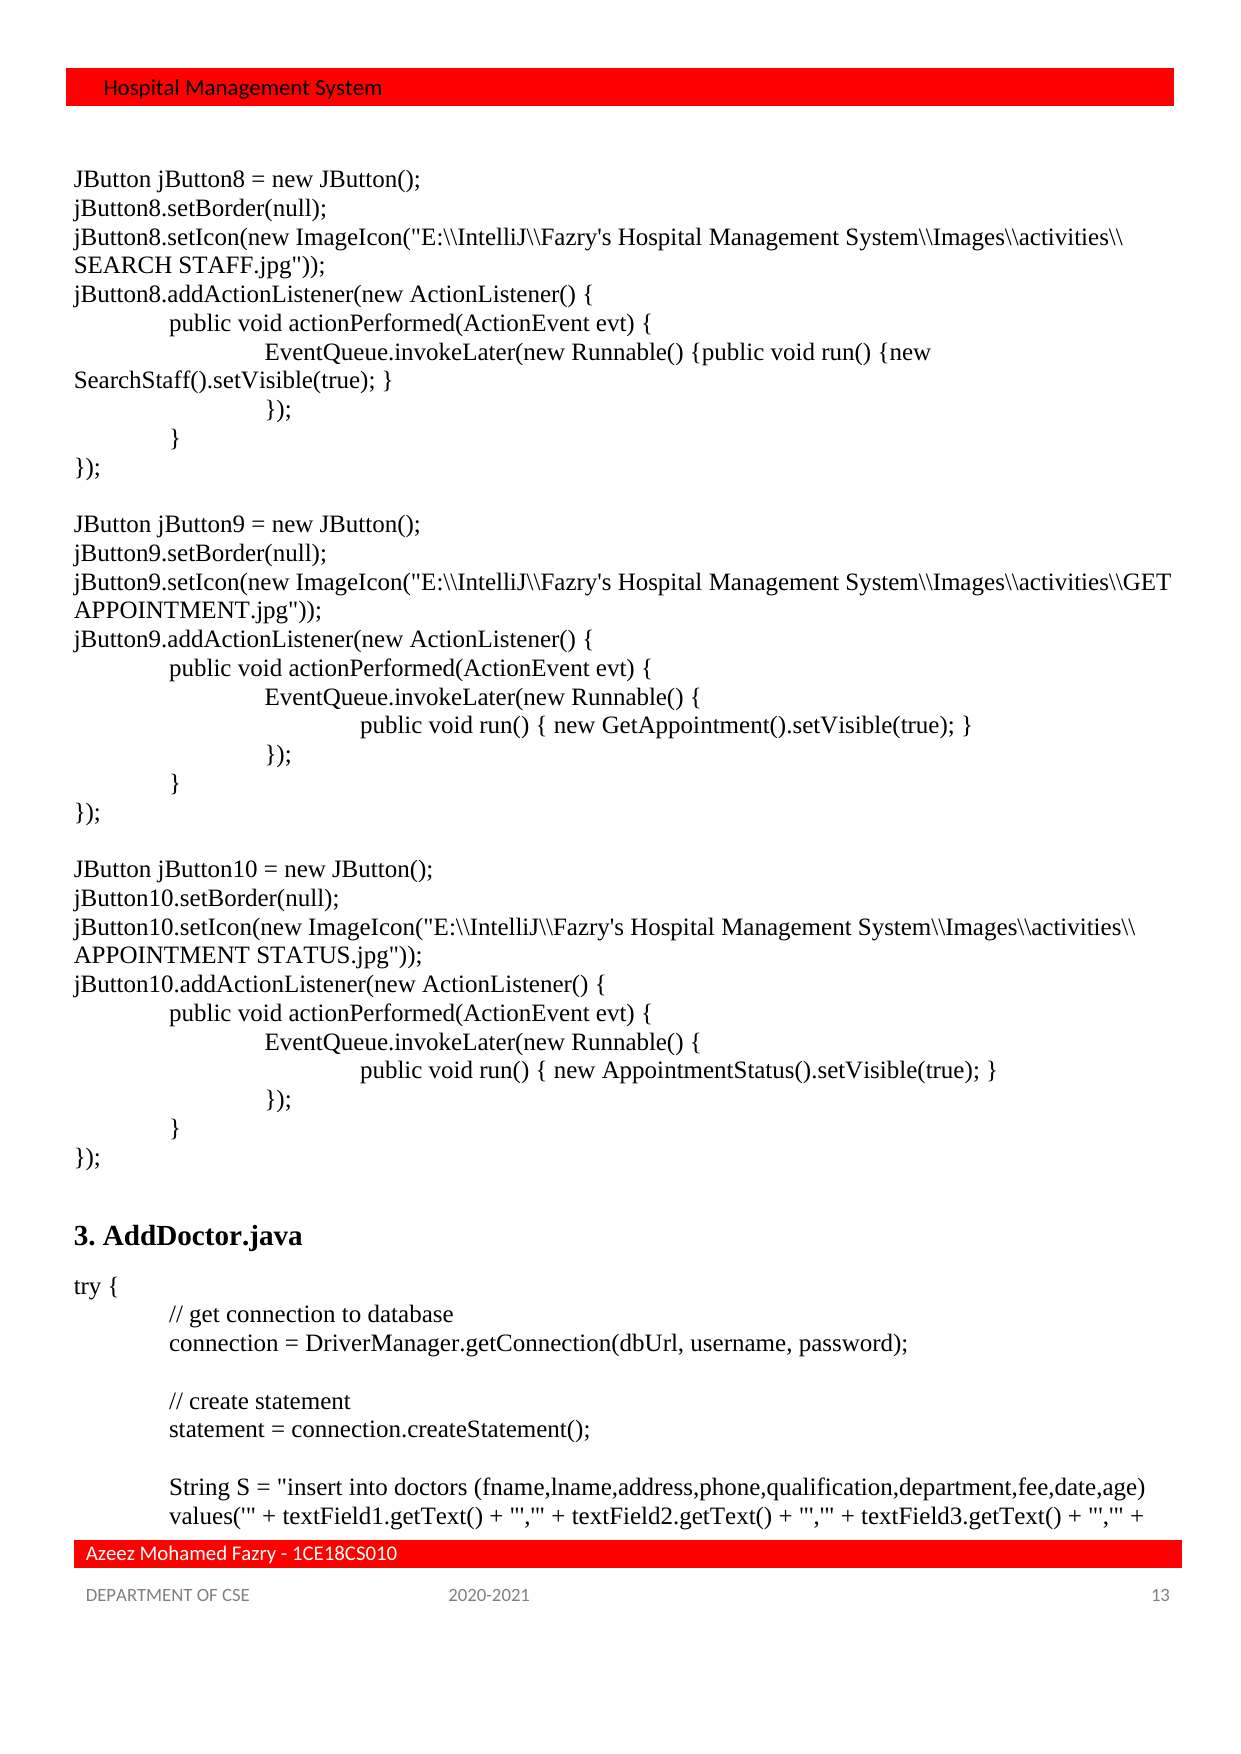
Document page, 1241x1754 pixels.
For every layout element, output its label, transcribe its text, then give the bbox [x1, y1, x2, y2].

text public void run() { new AppointmentStatus().setVisible(true); } [73, 1055, 1182, 1084]
text public void actionPerformed(ActionEvent evt) { [73, 308, 1182, 337]
text }); [73, 1142, 1182, 1170]
text EventQueue.invokeLater(new Runnable() {public void run() {new SearchStaff().setVisible(true); } [73, 337, 1182, 394]
text jButton10.setIcon(new ImageIcon("E:\\IntelliJ\\Fazry's Hospital Management System\\Images\\activities\\APPOINTMENT STATUS.jpg")); [73, 912, 1182, 969]
text jButton10.setBorder(null); [73, 883, 1182, 912]
text statement = connection.createStatement(); [73, 1414, 1182, 1443]
text jButton10.addActionListener(new ActionListener() { [73, 969, 1182, 998]
text public void run() { new GetAppointment().setVisible(true); } [73, 710, 1182, 739]
text EventQueue.invokeLater(new Runnable() { [73, 682, 1182, 710]
text }); [73, 1084, 1182, 1113]
text }); [73, 452, 1182, 480]
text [169, 1472, 1182, 1529]
text connection = DriverManager.getConnection(dbUrl, username, password); [73, 1328, 1182, 1357]
text JButton jButton8 = new JButton(); [73, 30, 1182, 193]
text }); [73, 739, 1182, 768]
text JButton jButton10 = new JButton(); [73, 854, 1182, 883]
text public void actionPerformed(ActionEvent evt) { [73, 653, 1182, 682]
text jButton9.setBorder(null); [73, 538, 1182, 567]
text }); [73, 797, 1182, 825]
text jButton8.addActionListener(new ActionListener() { [73, 279, 1182, 308]
text jButton9.addActionListener(new ActionListener() { [73, 624, 1182, 653]
text // get connection to database [73, 1299, 1182, 1328]
text // create statement [73, 1386, 1182, 1414]
text EventQueue.invokeLater(new Runnable() { [73, 1027, 1182, 1055]
text }); [73, 394, 1182, 423]
text jButton8.setIcon(new ImageIcon("E:\\IntelliJ\\Fazry's Hospital Management System\\Images\\activities\\SEARCH STAFF.jpg")); [73, 222, 1182, 279]
text jButton8.setBorder(null); [73, 193, 1182, 222]
text 3. AddDoctor.java [73, 1218, 1182, 1252]
text } [73, 423, 1182, 452]
text } [73, 1113, 1182, 1142]
text } [73, 768, 1182, 797]
text jButton9.setIcon(new ImageIcon("E:\\IntelliJ\\Fazry's Hospital Management System\\Images\\activities\\GET APPOINTMENT.jpg")); [73, 567, 1182, 624]
text try { [73, 1271, 1182, 1299]
text JButton jButton9 = new JButton(); [73, 509, 1182, 538]
text public void actionPerformed(ActionEvent evt) { [73, 998, 1182, 1027]
